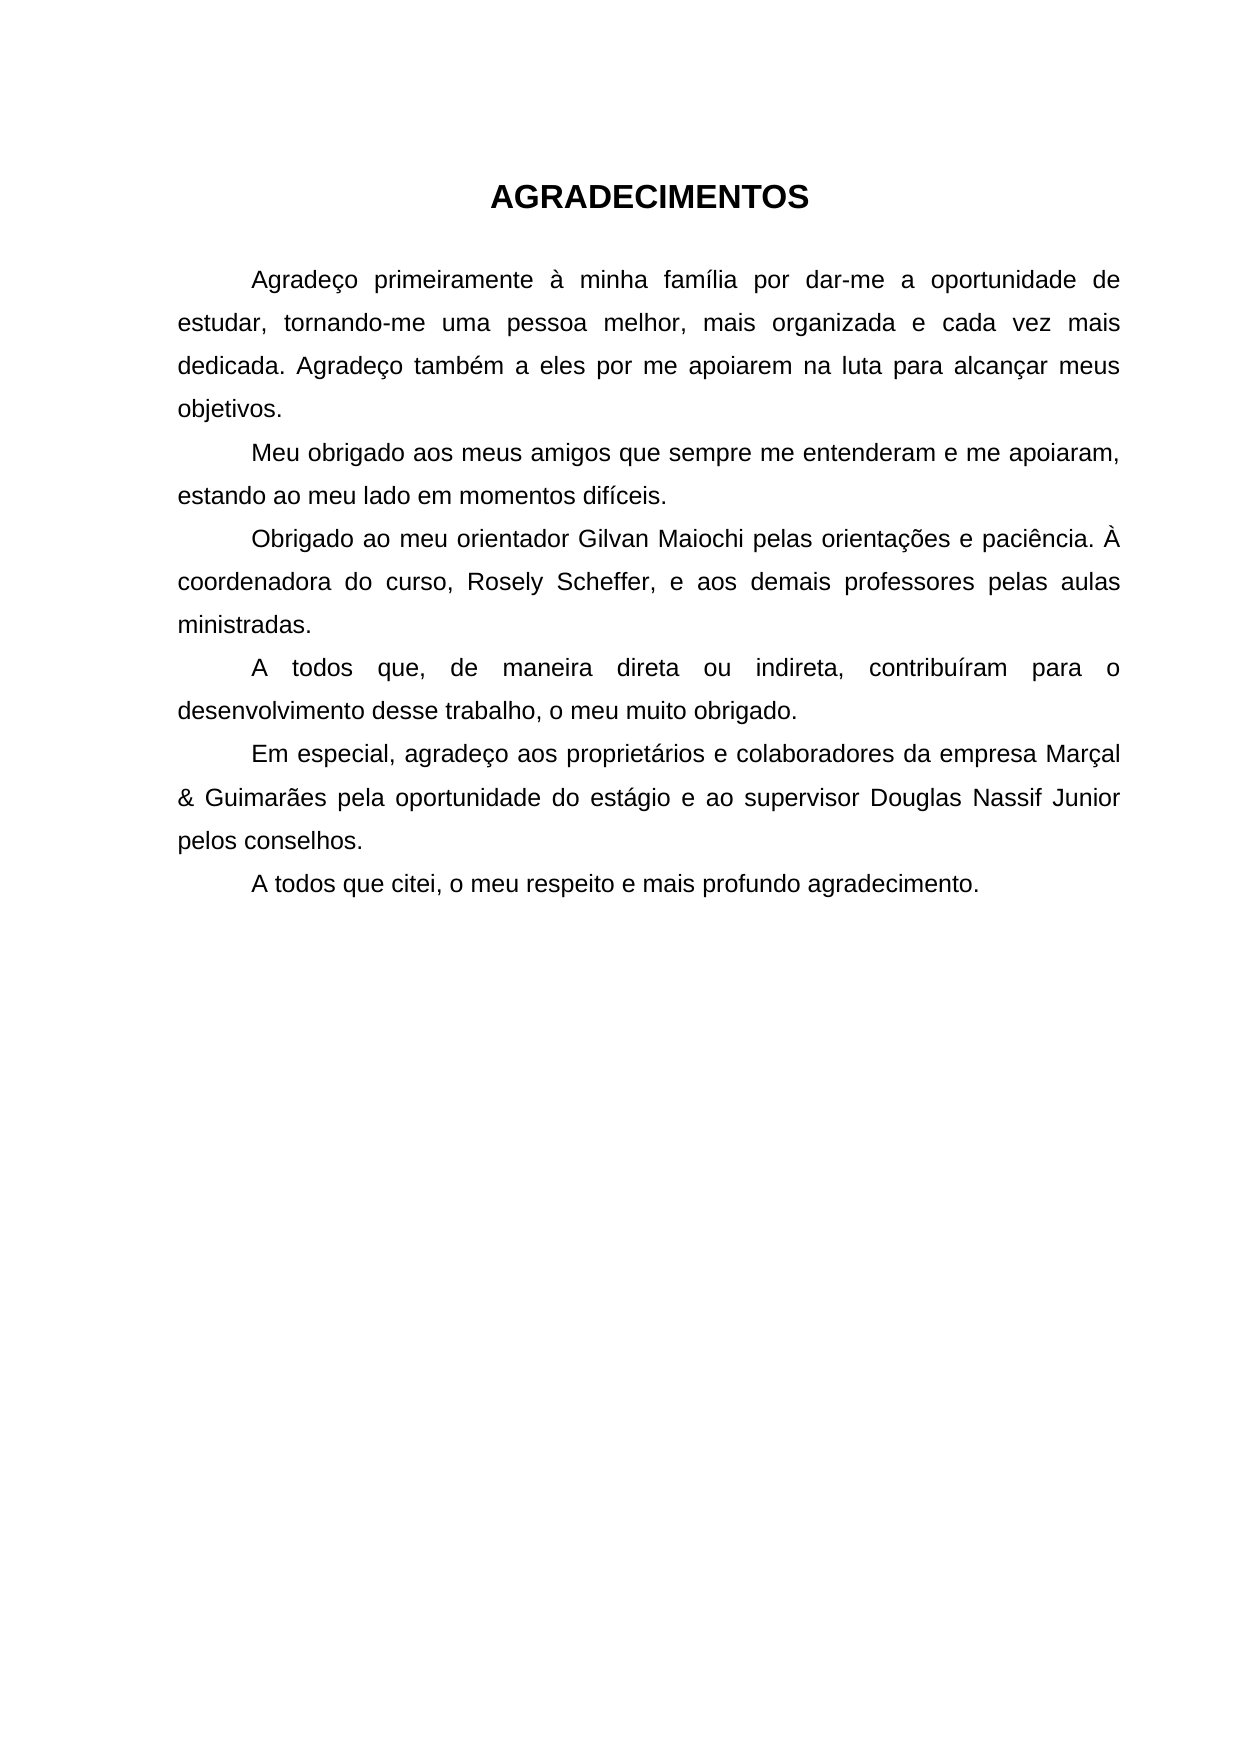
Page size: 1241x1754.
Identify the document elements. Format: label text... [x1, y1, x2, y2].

text A todos que citei, o meu respeito e mais profundo agradecimento. [177, 869, 1122, 897]
text Agradeço primeiramente à minha família por dar-me a oportunidade de estudar, tornando-me uma pessoa melhor, mais organizada e cada vez mais dedicada. Agradeço também a eles por me apoiarem na luta para alcançar meus objetivos. [177, 265, 1122, 423]
text Meu obrigado aos meus amigos que sempre me entenderam e me apoiaram, estando ao meu lado em momentos difíceis. Obrigado ao meu orientador Gilvan Maiochi pelas orientações e paciência. À coordenadora do curso, Rosely Scheffer, e aos demais professores pelas aulas ministradas. A todos que, de maneira direta ou indireta, contribuíram para o desenvolvimento desse trabalho, o meu muito obrigado. Em especial, agradeço aos proprietários e colaboradores da empresa Marçal & Guimarães pela oportunidade do estágio e ao supervisor Douglas Nassif Junior pelos conselhos. [177, 437, 1122, 854]
subtitle AGRADECIMENTOS [177, 177, 1122, 216]
